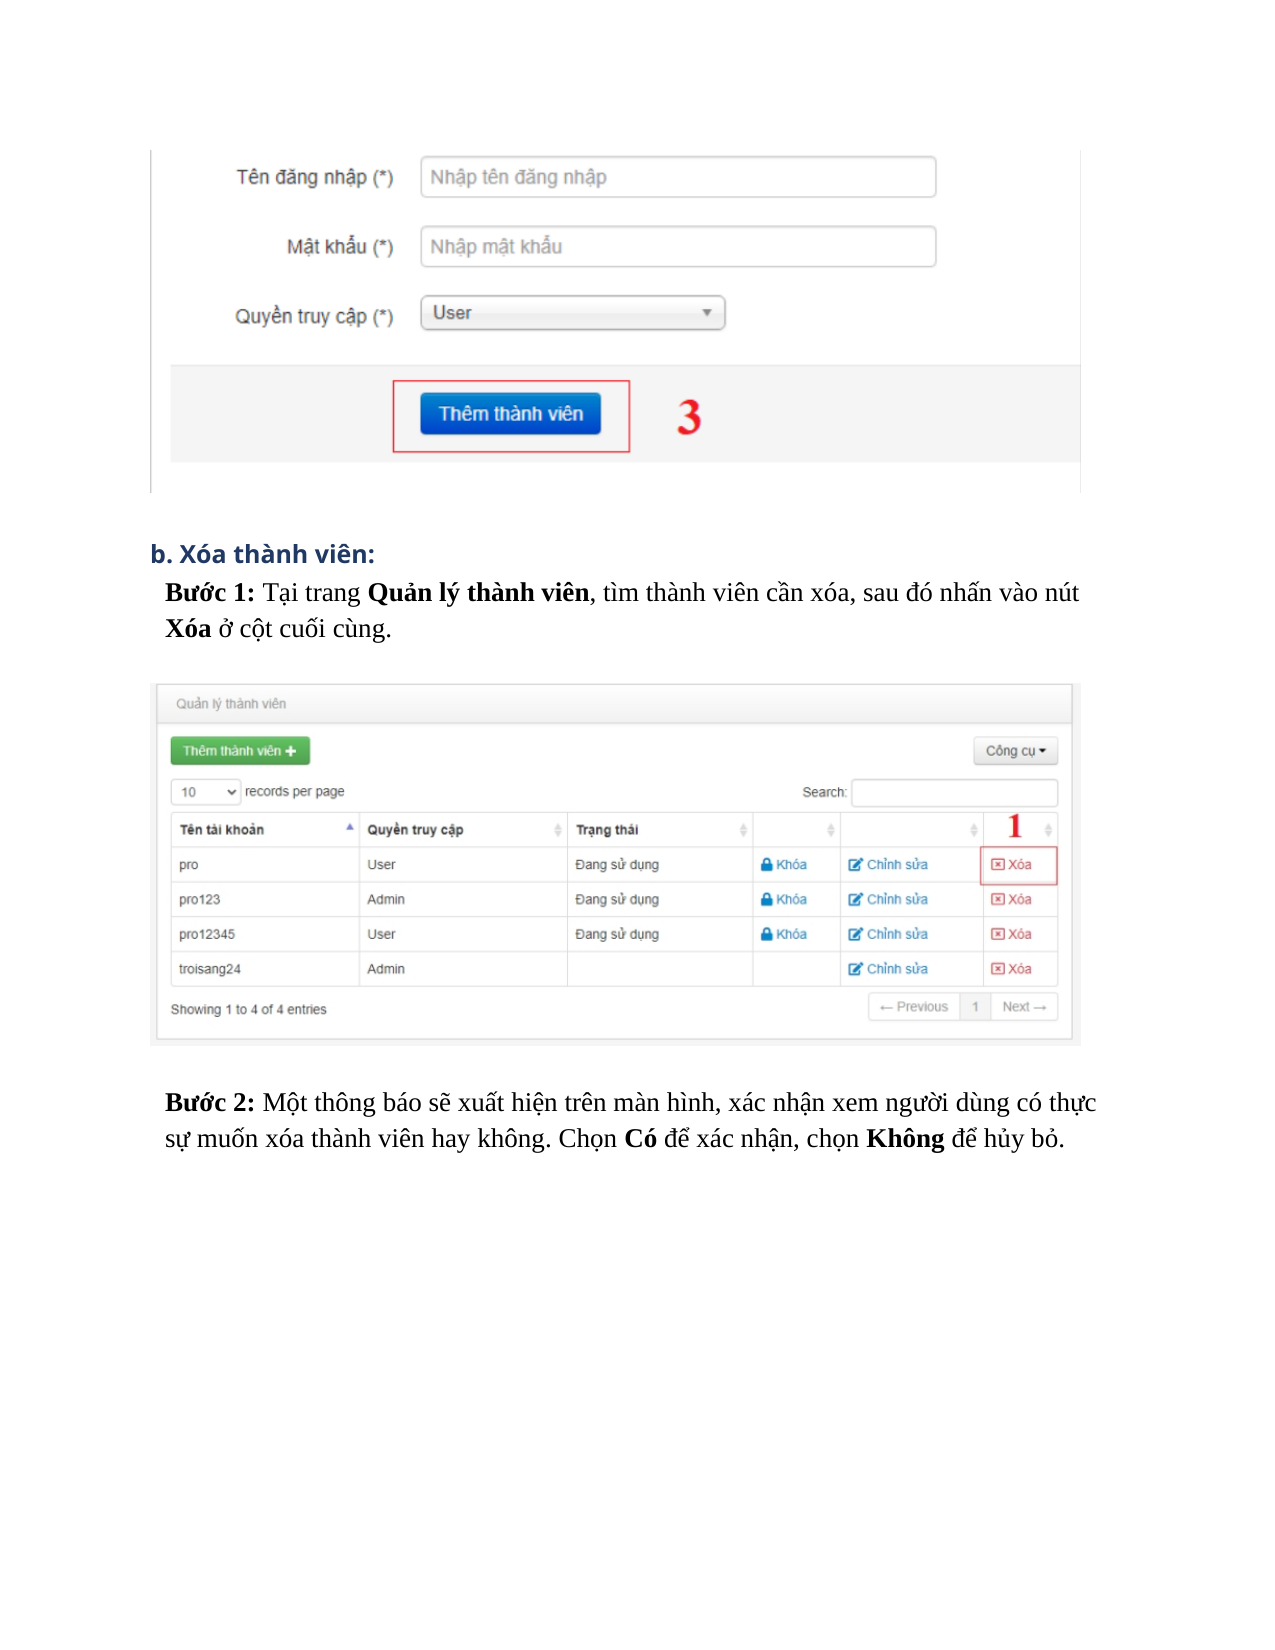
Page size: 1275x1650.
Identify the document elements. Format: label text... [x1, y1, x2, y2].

picture [150, 150, 1082, 493]
text Bước 1: Tại trang Quản lý thành viên, tìm thành viên cần xóa, sau đó nhấn vào nút Xóa ở cột cuối cùng. [165, 576, 1125, 643]
text Bước 2: Một thông báo sẽ xuất hiện trên màn hình, xác nhận xem người dùng có thực sự muốn xóa thành viên hay không. Chọn Có để xác nhận, chọn Không để hủy bỏ. [119, 1086, 1125, 1153]
subtitle b. Xóa thành viên: [150, 537, 1125, 571]
picture [150, 683, 1082, 1046]
